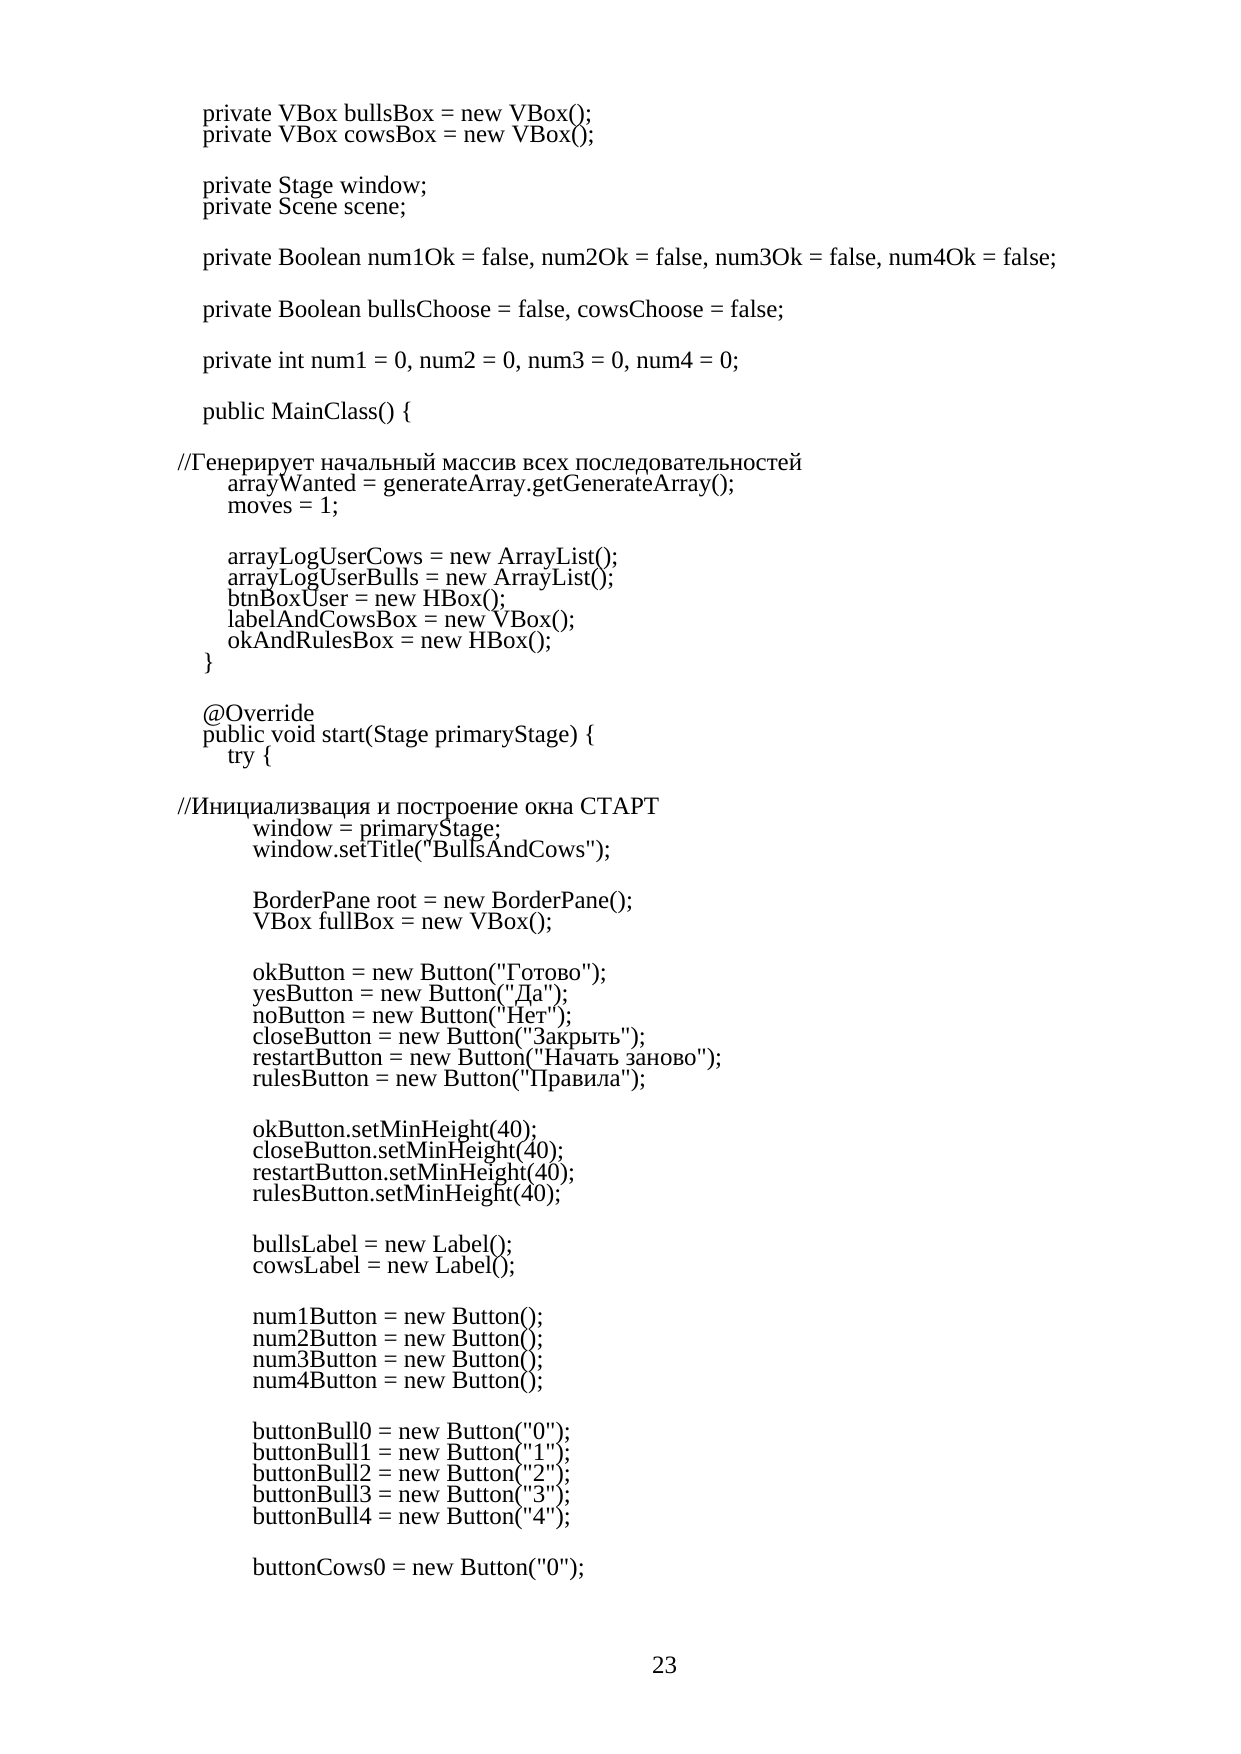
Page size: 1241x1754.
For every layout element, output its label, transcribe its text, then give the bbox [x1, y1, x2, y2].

text public void start(Stage primaryStage) { [573, 727, 1150, 746]
text buttonBull0 = new Button("0"); [177, 1424, 560, 1443]
text rulesButton.setMinHeight(40); [550, 1185, 1150, 1205]
text closeButton.setMinHeight(40); [177, 1143, 497, 1163]
text yesButton = new Button("Да"); [529, 986, 1150, 1006]
text private int num1 = 0, num2 = 0, num3 = 0, num4 = 0; [177, 352, 1150, 372]
text okButton.setMinHeight(40); [467, 1122, 1150, 1142]
text buttonBull1 = new Button("1"); [177, 1445, 560, 1464]
text rulesButton.setMinHeight(40); [177, 1185, 551, 1205]
text okButton.setMinHeight(40); [177, 1122, 471, 1142]
text buttonBull1 = new Button("1"); [559, 1445, 1150, 1464]
text buttonCows0 = new Button("0"); [573, 1559, 1150, 1579]
text VBox fullBox = new VBox(); [177, 914, 542, 933]
text public MainClass() { [177, 404, 391, 423]
text closeButton = new Button("Закрыть"); [177, 1028, 635, 1048]
text public void start(Stage primaryStage) { [177, 727, 574, 746]
text arrayLogUserBulls = new ArrayList(); [602, 569, 1150, 589]
text btnBoxUser = new HBox(); [177, 591, 1150, 611]
text private VBox cowsBox = new VBox(); [177, 126, 584, 146]
text buttonBull4 = new Button("4"); [177, 1508, 560, 1528]
text num2Button = new Button(); [532, 1330, 1150, 1350]
text bullsLabel = new Label(); [501, 1237, 1150, 1256]
text buttonBull4 = new Button("4"); [559, 1508, 1150, 1528]
text cowsLabel = new Label(); [504, 1258, 1150, 1277]
text arrayWanted = generateArray.getGenerateArray(); [177, 476, 1150, 496]
text cowsLabel = new Label(); [177, 1258, 505, 1277]
text labelAndCowsBox = new VBox(); [177, 612, 1150, 632]
text arrayLogUserBulls = new ArrayList(); [177, 569, 603, 589]
text BorderPane root = new BorderPane(); [177, 892, 622, 912]
text noButton = new Button("Нет"); [561, 1007, 1150, 1027]
text yesButton = new Button("Да"); [177, 986, 521, 1006]
text noButton = new Button("Нет"); [177, 1007, 562, 1027]
text BorderPane root = new BorderPane(); [621, 892, 1150, 912]
text num4Button = new Button(); [177, 1372, 533, 1392]
text num2Button = new Button(); [177, 1330, 533, 1350]
text arrayLogUserCows = new ArrayList(); [607, 548, 1150, 568]
text buttonBull0 = new Button("0"); [559, 1424, 1150, 1443]
text restartButton = new Button("Начать заново"); [177, 1049, 711, 1069]
text window = primaryStage; [177, 820, 1150, 840]
text okButton = new Button("Готово"); [177, 965, 1150, 985]
text VBox fullBox = new VBox(); [541, 914, 1150, 933]
text private Boolean bullsChoose = false, cowsChoose = false; [177, 301, 1150, 321]
text restartButton = new Button("Начать заново"); [710, 1049, 1150, 1069]
text num4Button = new Button(); [532, 1372, 1150, 1392]
text num3Button = new Button(); [532, 1351, 1150, 1371]
text okAndRulesBox = new HBox(); [177, 633, 1150, 653]
text //Инициализвация и построение окна СТАРТ [177, 799, 1150, 819]
text bullsLabel = new Label(); [177, 1237, 502, 1256]
text moves = 1; [177, 497, 1150, 517]
text num1Button = new Button(); [177, 1309, 1150, 1329]
text public MainClass() { [390, 404, 1150, 423]
text buttonCows0 = new Button("0"); [177, 1559, 574, 1579]
text restartButton.setMinHeight(40); [563, 1164, 1150, 1184]
text private VBox bullsBox = new VBox(); [177, 105, 581, 125]
text //Генерирует начальный массив всех последовательностей [177, 455, 1150, 475]
text private Scene scene; [177, 199, 1150, 218]
text buttonBull3 = new Button("3"); [177, 1487, 1150, 1507]
text @Override [177, 705, 1150, 725]
text closeButton = new Button("Закрыть"); [634, 1028, 1150, 1048]
text private VBox bullsBox = new VBox(); [580, 105, 1150, 125]
text restartButton.setMinHeight(40); [177, 1164, 564, 1184]
text private VBox cowsBox = new VBox(); [583, 126, 1150, 146]
text } [177, 654, 1150, 674]
text private Stage window; [177, 177, 1150, 197]
text private Boolean num1Ok = false, num2Ok = false, num3Ok = false, num4Ok = false; [177, 250, 1150, 270]
text try { [177, 748, 1150, 767]
text num3Button = new Button(); [177, 1351, 533, 1371]
text buttonBull2 = new Button("2"); [177, 1466, 1150, 1486]
text rulesButton = new Button("Правила"); [634, 1071, 1150, 1090]
text window.setTitle("BullsAndCows"); [599, 841, 1150, 861]
text arrayLogUserCows = new ArrayList(); [177, 548, 608, 568]
text closeButton.setMinHeight(40); [493, 1143, 1150, 1163]
text window.setTitle("BullsAndCows"); [177, 841, 600, 861]
text rulesButton = new Button("Правила"); [177, 1071, 635, 1090]
